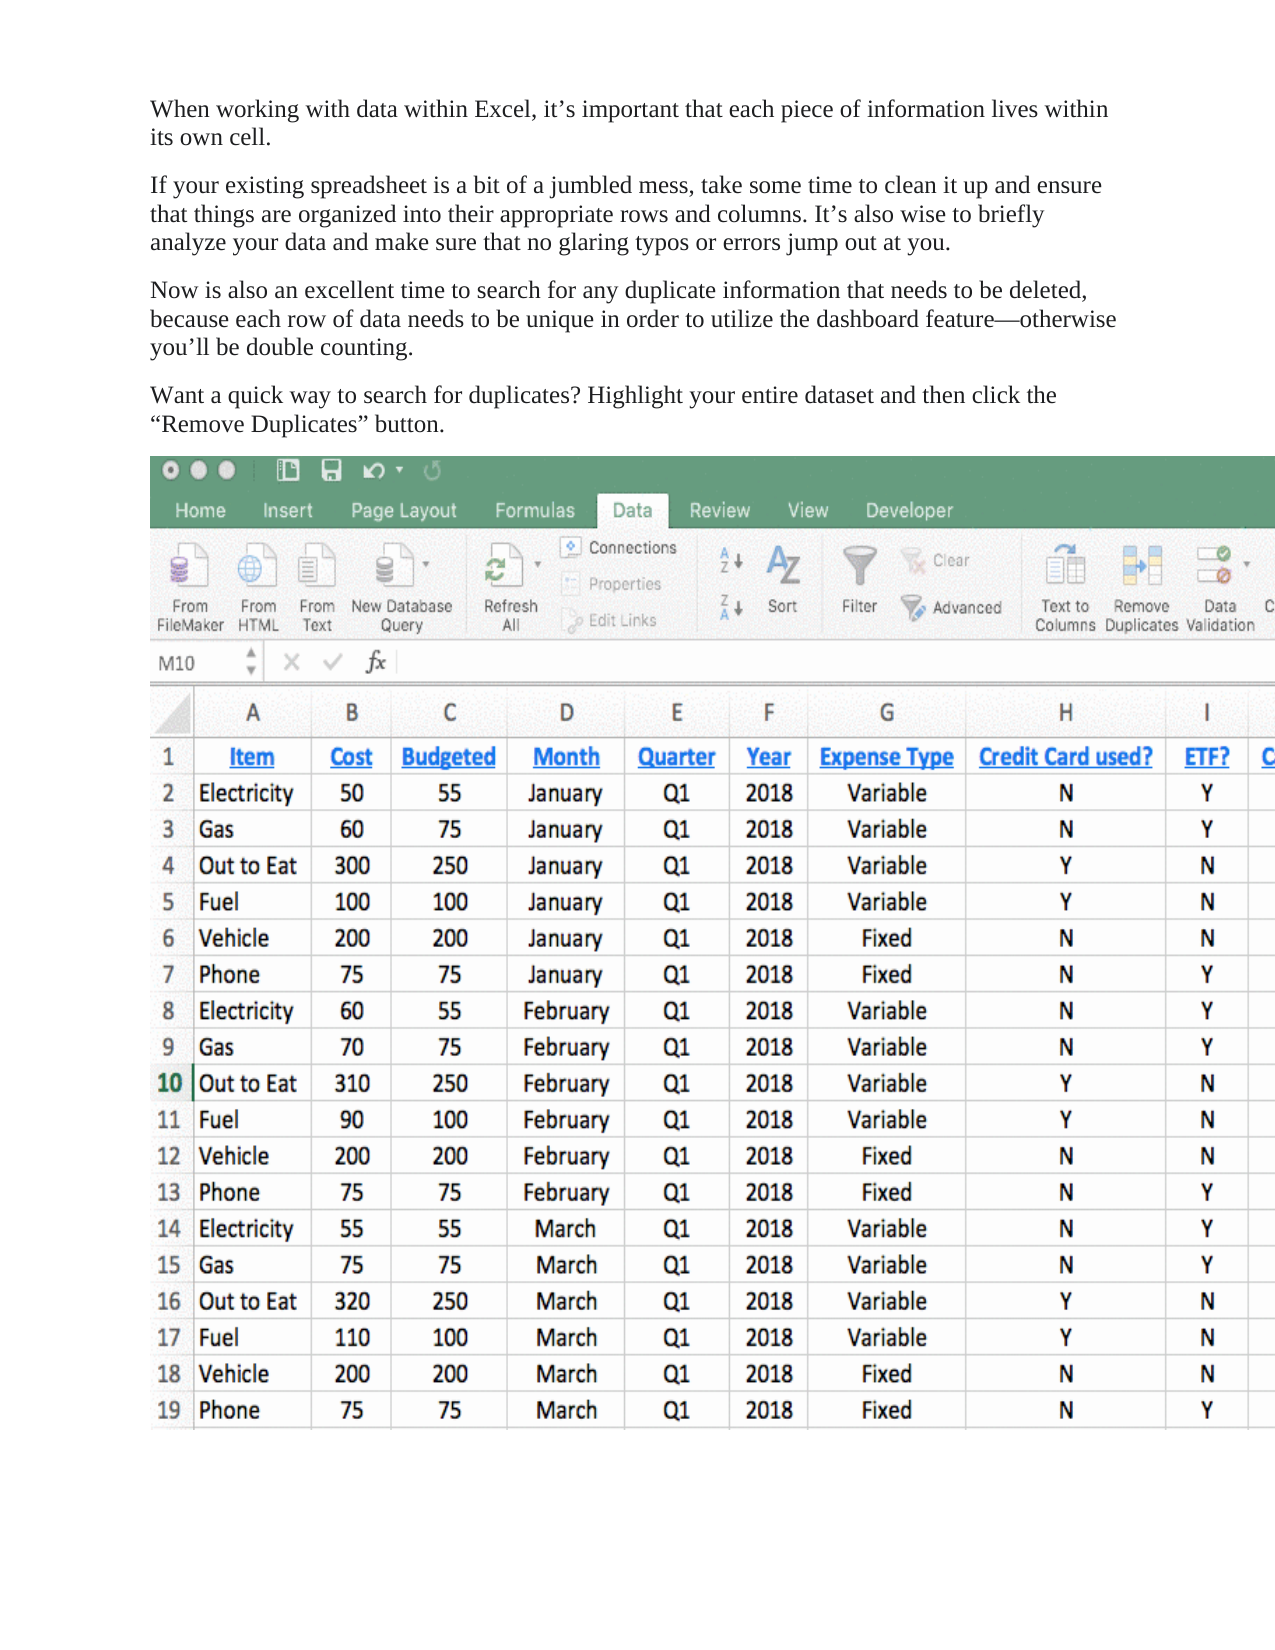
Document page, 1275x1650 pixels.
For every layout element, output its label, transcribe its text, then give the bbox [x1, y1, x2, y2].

text Want a quick way to search for duplicates? Highlight your entire dataset and then click the “Remove Duplicates” button. [150, 380, 1125, 437]
text If your existing spreadsheet is a bit of a jumbled mess, take some time to clean it up and ensure that things are organized into their appropriate rows and columns. It’s also wise to briefly analyze your data and make sure that no glaring typos or errors jump out at you. [150, 170, 1125, 256]
text Now is also an excellent time to search for any duplicate information that needs to be deleted, because each row of data needs to be unique in order to utilize the dashboard feature—otherwise you’ll be double counting. [150, 275, 1125, 361]
text When working with data within Excel, it’s important that each piece of information lives within its own cell. [150, 94, 1125, 151]
picture [150, 456, 1275, 1430]
